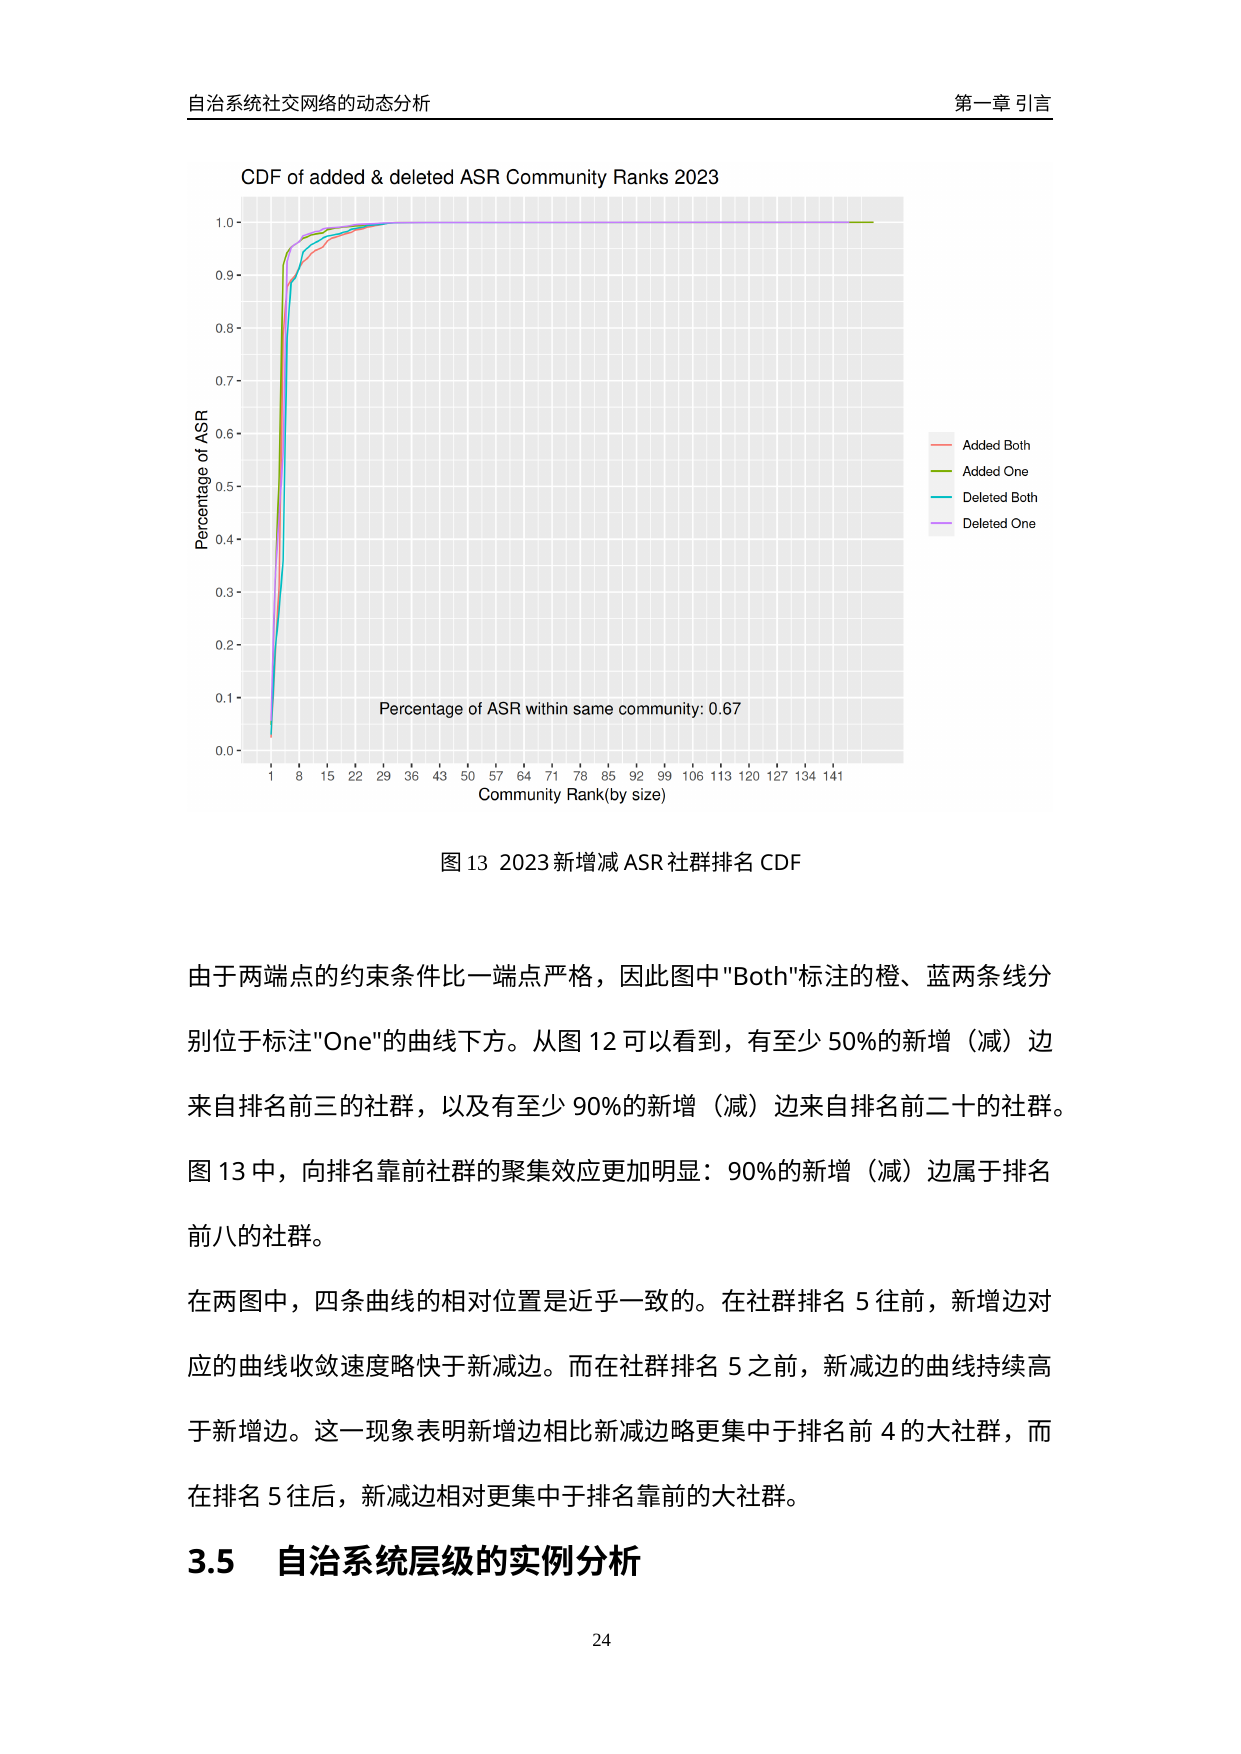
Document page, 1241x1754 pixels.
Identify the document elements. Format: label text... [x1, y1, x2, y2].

picture [187, 162, 1053, 812]
text 在两图中，四条曲线的相对位置是近乎一致的。在社群排名5往前，新增边对应的曲线收敛速度略快于新减边。而在社群排名5之前，新减边的曲线持续高于新增边。这一现象表明新增边相比新减边略更集中于排名前4的大社群，而在排名5往后，新减边相对更集中于排名靠前的大社群。 [187, 1267, 1053, 1527]
text 3.5 自治系统层级的实例分析 [187, 1527, 1053, 1592]
text 图13 2023新增减ASR社群排名CDF [187, 844, 1053, 877]
text 由于两端点的约束条件比一端点严格，因此图中"Both"标注的橙、蓝两条线分别位于标注"One"的曲线下方。从图12可以看到，有至少50%的新增（减）边来自排名前三的社群，以及有至少90%的新增（减）边来自排名前二十的社群。图13中，向排名靠前社群的聚集效应更加明显：90%的新增（减）边属于排名前八的社群。 [187, 942, 1053, 1267]
